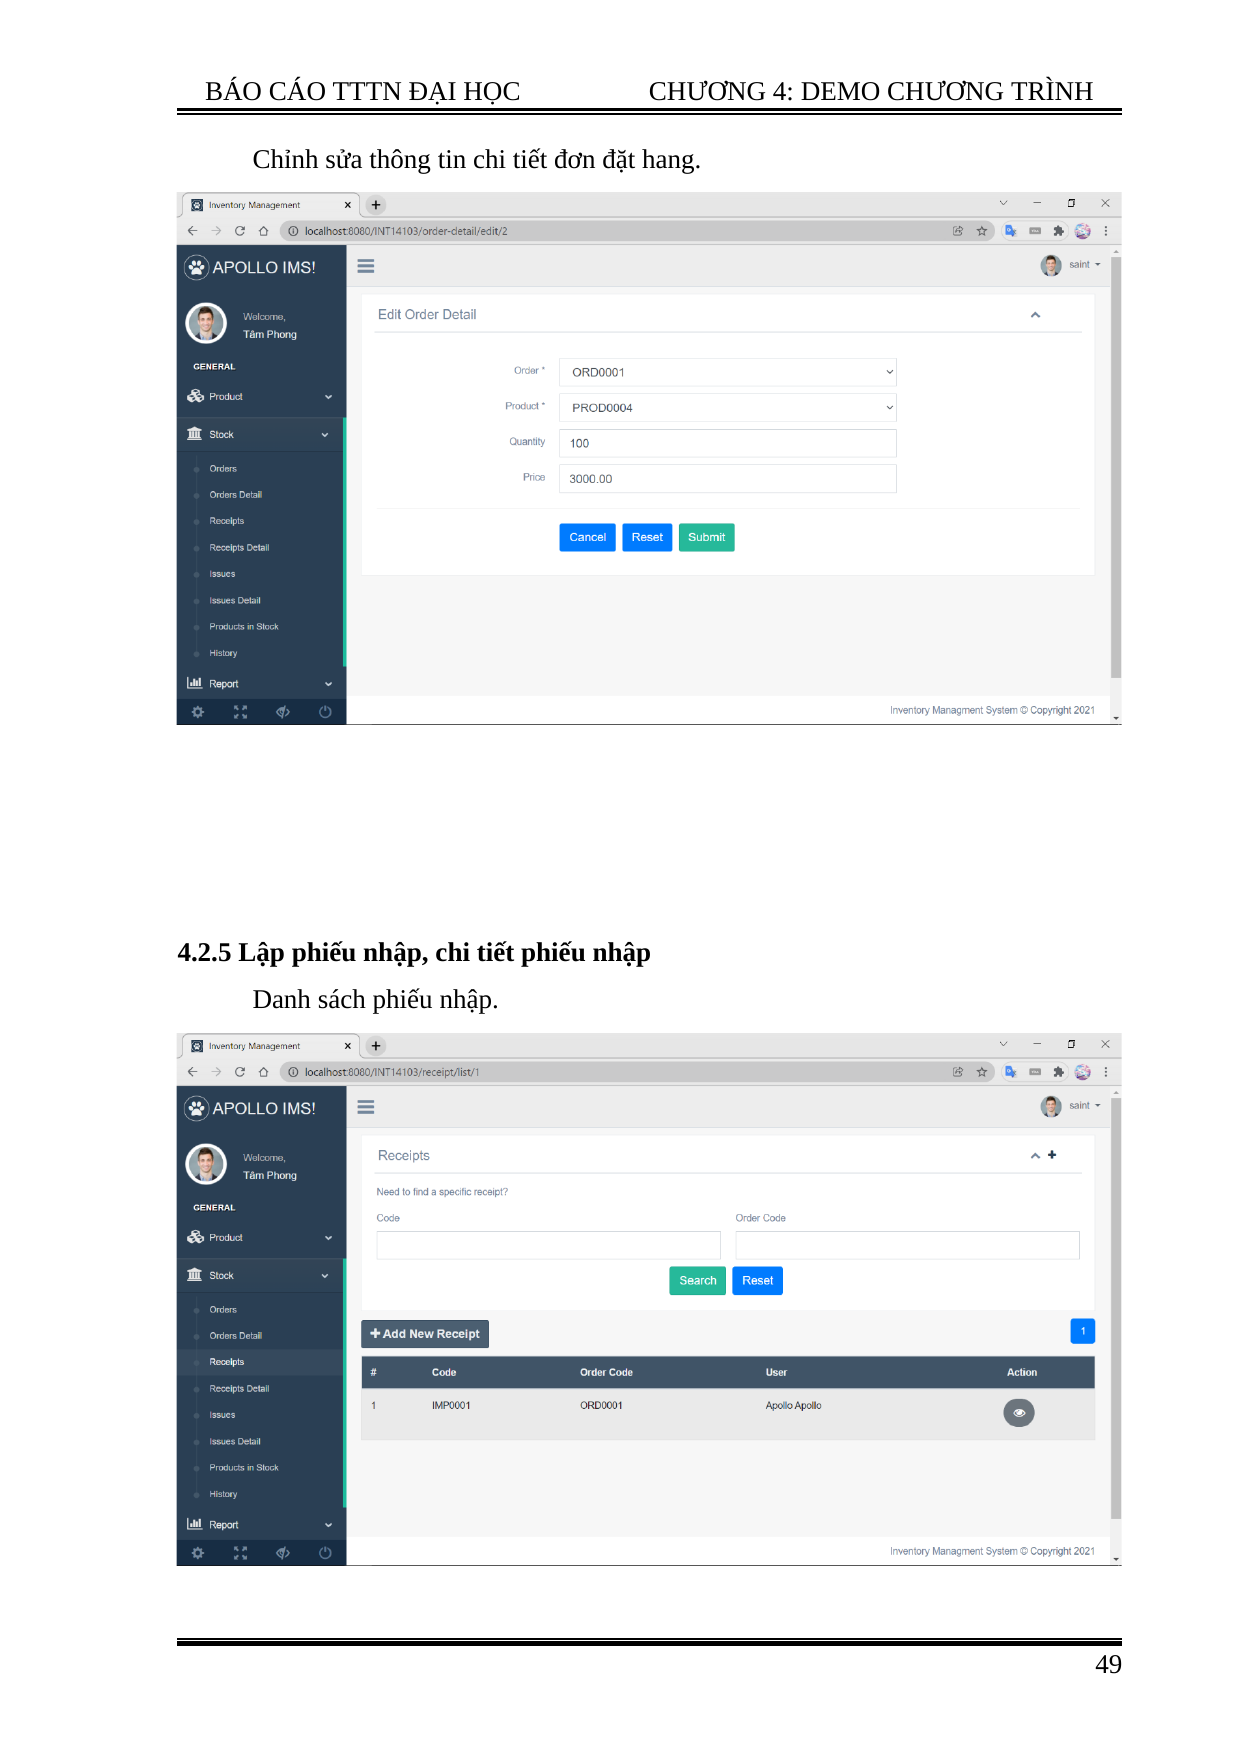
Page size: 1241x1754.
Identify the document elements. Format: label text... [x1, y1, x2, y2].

subtitle 4.2.5 Lập phiếu nhập, chi tiết phiếu nhập [177, 936, 1122, 967]
picture [176, 1033, 1122, 1566]
picture [176, 192, 1122, 725]
text Danh sách phiếu nhập. [177, 983, 1122, 1014]
text Chỉnh sửa thông tin chi tiết đơn đặt hang. [177, 143, 1122, 174]
